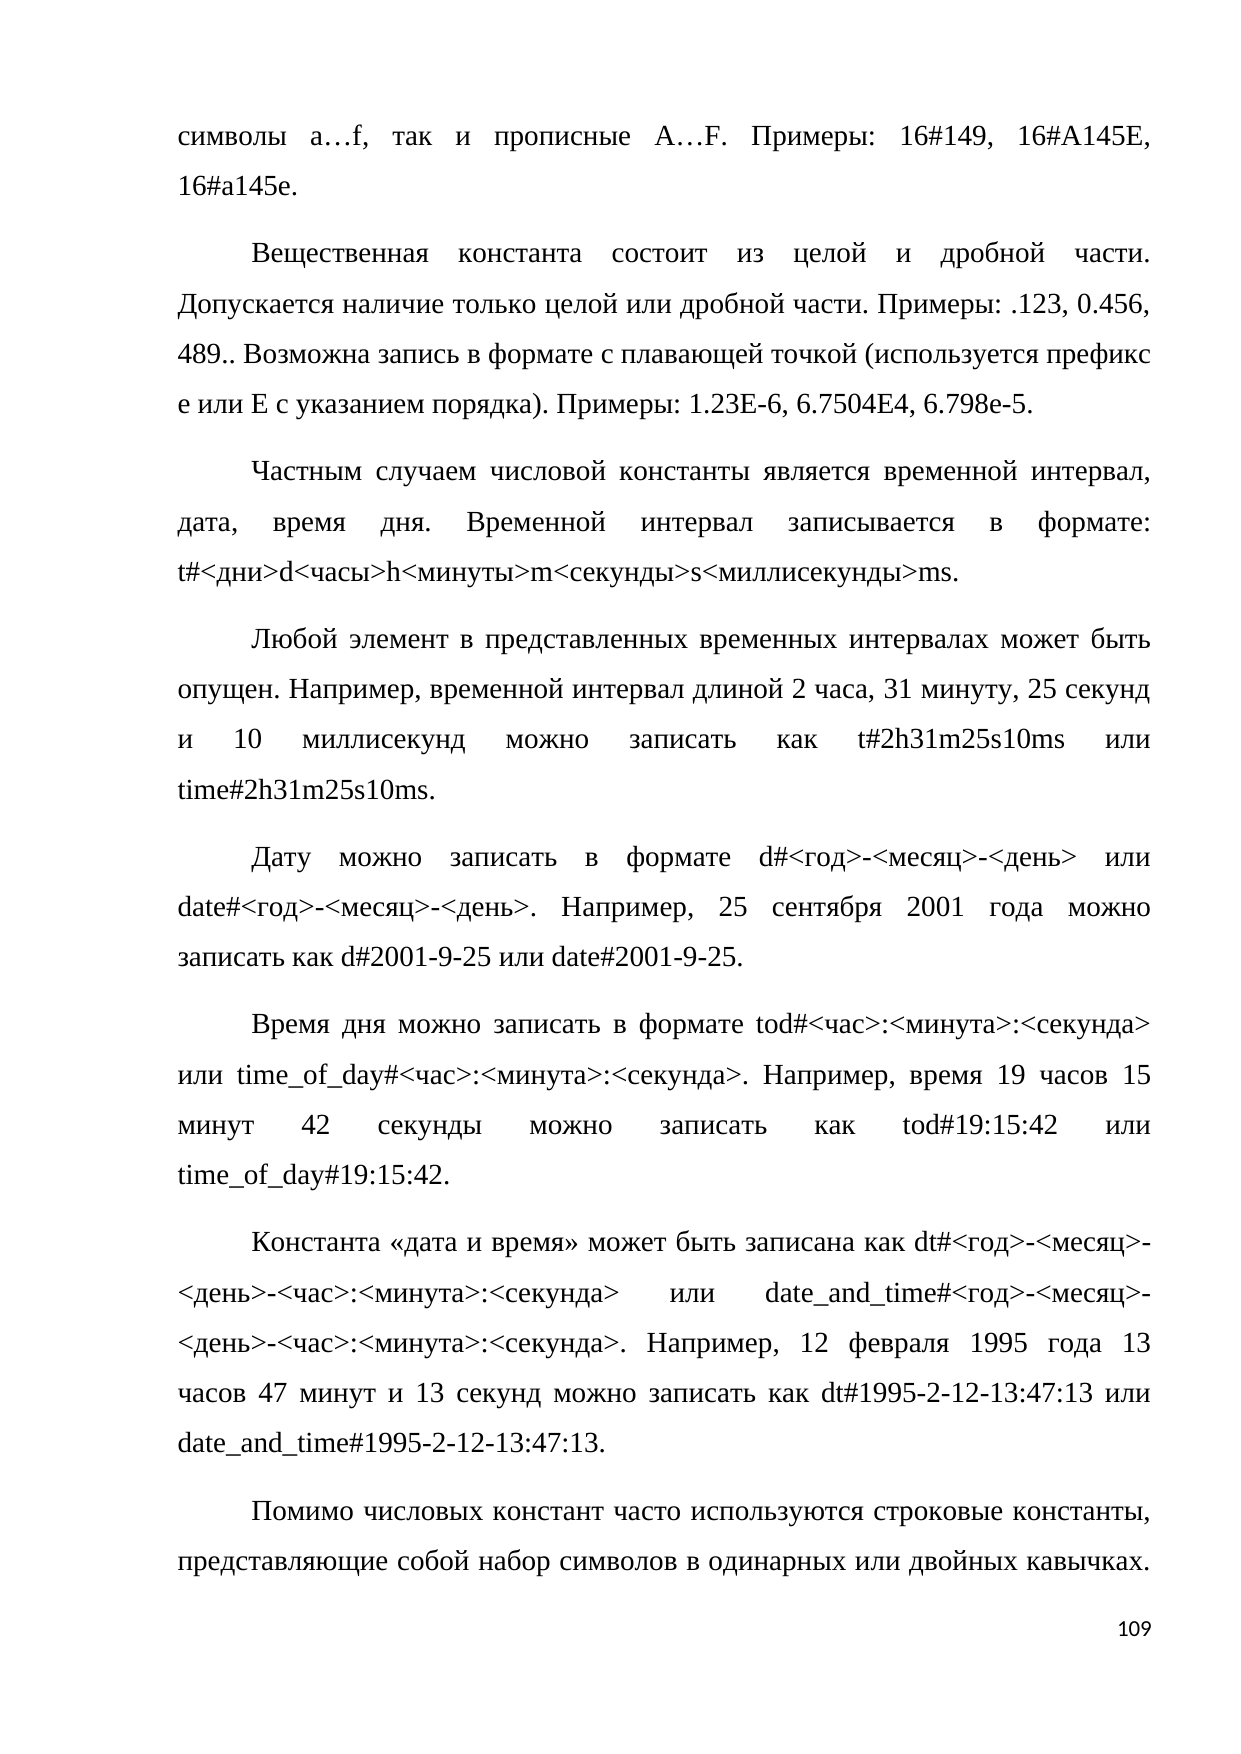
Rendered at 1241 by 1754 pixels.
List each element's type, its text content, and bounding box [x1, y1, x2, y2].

text Время дня можно записать в формате tod#<час>:<минута>:<секунда> или time_of_day#<час>:<минута>:<секунда>. Например, время 19 часов 15 минут 42 секунды можно записать как tod#19:15:42 или time_of_day#19:15:42. [177, 1006, 1152, 1191]
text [177, 1493, 1152, 1576]
text Частным случаем числовой константы является временной интервал, дата, время дня. Временной интервал записывается в формате: t#<дни>d<часы>h<минуты>m<секунды>s<миллисекунды>ms. [177, 453, 1152, 587]
text Вещественная константа состоит из целой и дробной части. Допускается наличие только целой или дробной части. Примеры: .123, 0.456, 489.. Возможна запись в формате с плавающей точкой (используется префикс e или E с указанием порядка). Примеры: 1.23E-6, 6.7504E4, 6.798e-5. [177, 235, 1152, 420]
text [177, 118, 1152, 202]
text Константа «дата и время» может быть записана как dt#<год>-<месяц>-<день>-<час>:<минута>:<секунда> или date_and_time#<год>-<месяц>-<день>-<час>:<минута>:<секунда>. Например, 12 февраля 1995 года 13 часов 47 минут и 13 секунд можно записать как dt#1995-2-12-13:47:13 или date_and_time#1995-2-12-13:47:13. [177, 1224, 1152, 1459]
text Дату можно записать в формате d#<год>-<месяц>-<день> или date#<год>-<месяц>-<день>. Например, 25 сентября 2001 года можно записать как d#2001-9-25 или date#2001-9-25. [177, 839, 1152, 973]
text Любой элемент в представленных временных интервалах может быть опущен. Например, временной интервал длиной 2 часа, 31 минуту, 25 секунд и 10 миллисекунд можно записать как t#2h31m25s10ms или time#2h31m25s10ms. [177, 621, 1152, 805]
